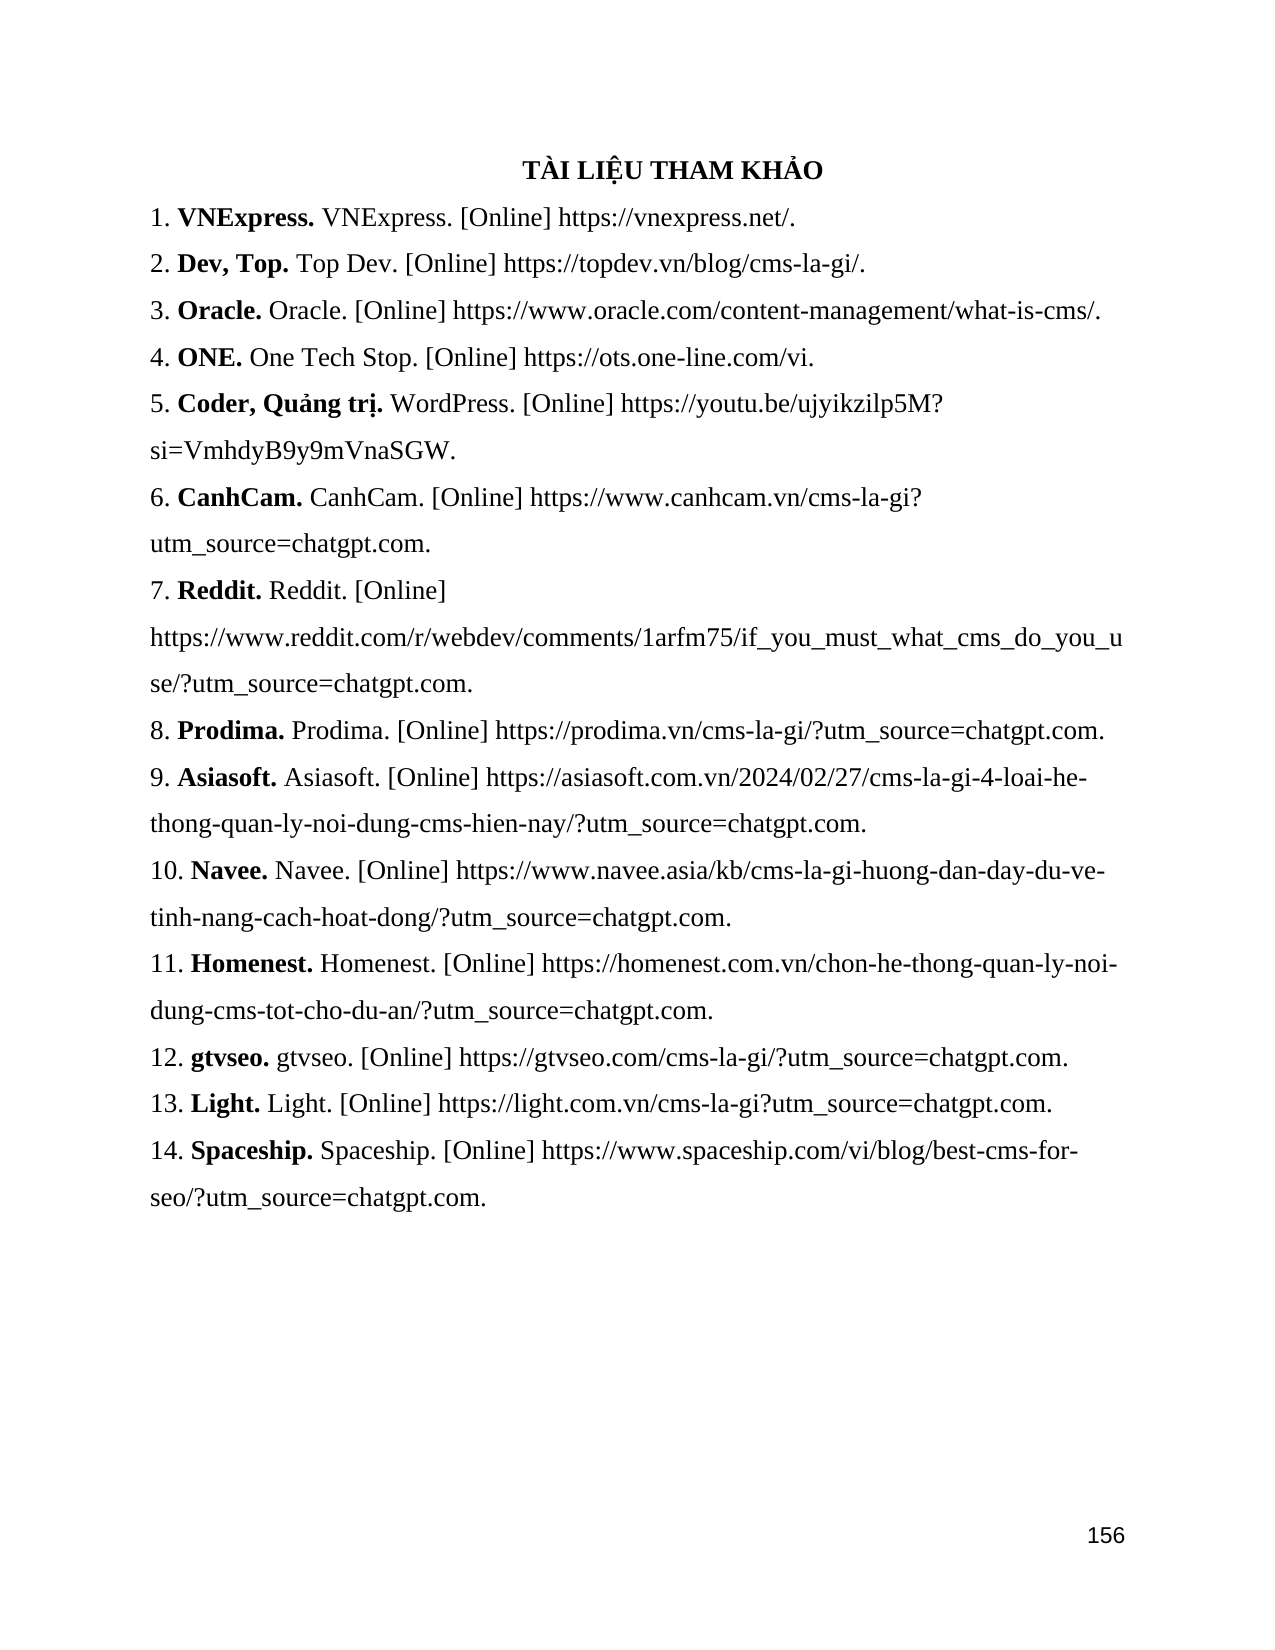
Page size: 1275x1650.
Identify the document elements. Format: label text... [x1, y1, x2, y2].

text 11. Homenest. Homenest. [Online] https://homenest.com.vn/chon-he-thong-quan-ly-noi-dung-cms-tot-cho-du-an/?utm_source=chatgpt.com. [150, 947, 1125, 1025]
text 3. Oracle. Oracle. [Online] https://www.oracle.com/content-management/what-is-cms/. [150, 294, 1125, 325]
text 1. VNExpress. VNExpress. [Online] https://vnexpress.net/. [150, 201, 1125, 232]
text 4. ONE. One Tech Stop. [Online] https://ots.one-line.com/vi. [150, 341, 1125, 372]
text 9. Asiasoft. Asiasoft. [Online] https://asiasoft.com.vn/2024/02/27/cms-la-gi-4-loai-he-thong-quan-ly-noi-dung-cms-hien-nay/?utm_source=chatgpt.com. [150, 761, 1125, 839]
subtitle TÀI LIỆU THAM KHẢO [221, 154, 1125, 185]
text 13. Light. Light. [Online] https://light.com.vn/cms-la-gi?utm_source=chatgpt.com. [150, 1087, 1125, 1119]
text 8. Prodima. Prodima. [Online] https://prodima.vn/cms-la-gi/?utm_source=chatgpt.com. [150, 714, 1125, 745]
text 10. Navee. Navee. [Online] https://www.navee.asia/kb/cms-la-gi-huong-dan-day-du-ve-tinh-nang-cach-hoat-dong/?utm_source=chatgpt.com. [150, 854, 1125, 932]
text 12. gtvseo. gtvseo. [Online] https://gtvseo.com/cms-la-gi/?utm_source=chatgpt.com. [150, 1041, 1125, 1072]
text 2. Dev, Top. Top Dev. [Online] https://topdev.vn/blog/cms-la-gi/. [150, 247, 1125, 279]
text 6. CanhCam. CanhCam. [Online] https://www.canhcam.vn/cms-la-gi?utm_source=chatgpt.com. [150, 481, 1125, 559]
text 7. Reddit. Reddit. [Online] https://www.reddit.com/r/webdev/comments/1arfm75/if_you_must_what_cms_do_you_use/?utm_source=chatgpt.com. [150, 574, 1125, 699]
text 5. Coder, Quảng trị. WordPress. [Online] https://youtu.be/ujyikzilp5M?si=VmhdyB9y9mVnaSGW. [150, 387, 1125, 465]
text 14. Spaceship. Spaceship. [Online] https://www.spaceship.com/vi/blog/best-cms-for-seo/?utm_source=chatgpt.com. [150, 1134, 1125, 1212]
